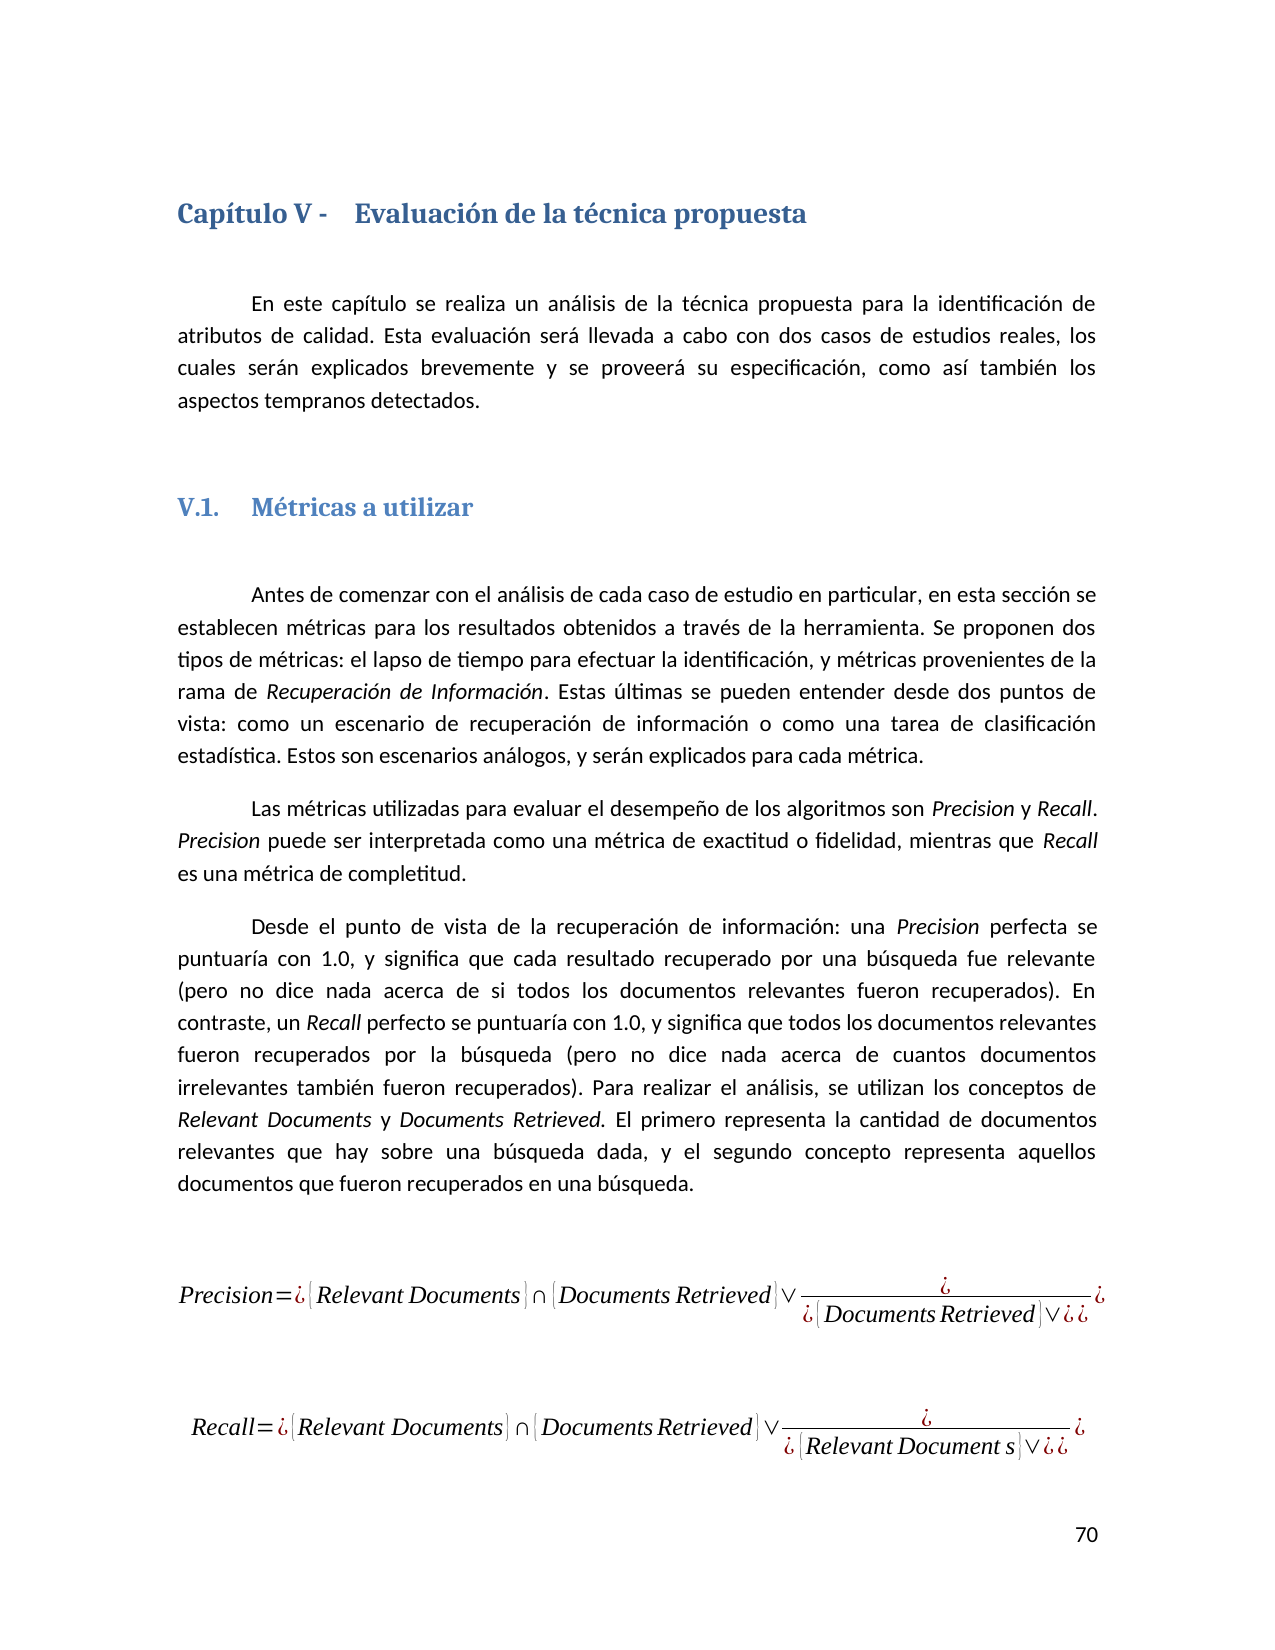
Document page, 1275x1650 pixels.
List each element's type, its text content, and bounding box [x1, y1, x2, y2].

text Desde el punto de vista de la recuperación de información: una Precision perfecta se puntuaría con 1.0, y significa que cada resultado recuperado por una búsqueda fue relevante (pero no dice nada acerca de si todos los documentos relevantes fueron recuperados). En contraste, un Recall perfecto se puntuaría con 1.0, y significa que todos los documentos relevantes fueron recuperados por la búsqueda (pero no dice nada acerca de cuantos documentos irrelevantes también fueron recuperados). Para realizar el análisis, se utilizan los conceptos de Relevant Documents y Documents Retrieved. El primero representa la cantidad de documentos relevantes que hay sobre una búsqueda dada, y el segundo concepto representa aquellos documentos que fueron recuperados en una búsqueda. [177, 912, 1098, 1197]
subtitle Métricas a utilizar [177, 492, 1098, 523]
text Las métricas utilizadas para evaluar el desempeño de los algoritmos son Precision y Recall. Precision puede ser interpretada como una métrica de exactitud o fidelidad, mientras que Recall es una métrica de completitud. [177, 794, 1098, 887]
list En este capítulo se realiza un análisis de la técnica propuesta para la identificación de atributos de calidad. Esta evaluación será llevada a cabo con dos casos de estudios reales, los cuales serán explicados brevemente y se proveerá su especificación, como así también los aspectos tempranos detectados. [177, 289, 1098, 414]
text Antes de comenzar con el análisis de cada caso de estudio en particular, en esta sección se establecen métricas para los resultados obtenidos a través de la herramienta. Se proponen dos tipos de métricas: el lapso de tiempo para efectuar la identificación, y métricas provenientes de la rama de Recuperación de Información. Estas últimas se pueden entender desde dos puntos de vista: como un escenario de recuperación de información o como una tarea de clasificación estadística. Estos son escenarios análogos, y serán explicados para cada métrica. [177, 581, 1098, 769]
subtitle Evaluación de la técnica propuesta [177, 198, 1098, 231]
